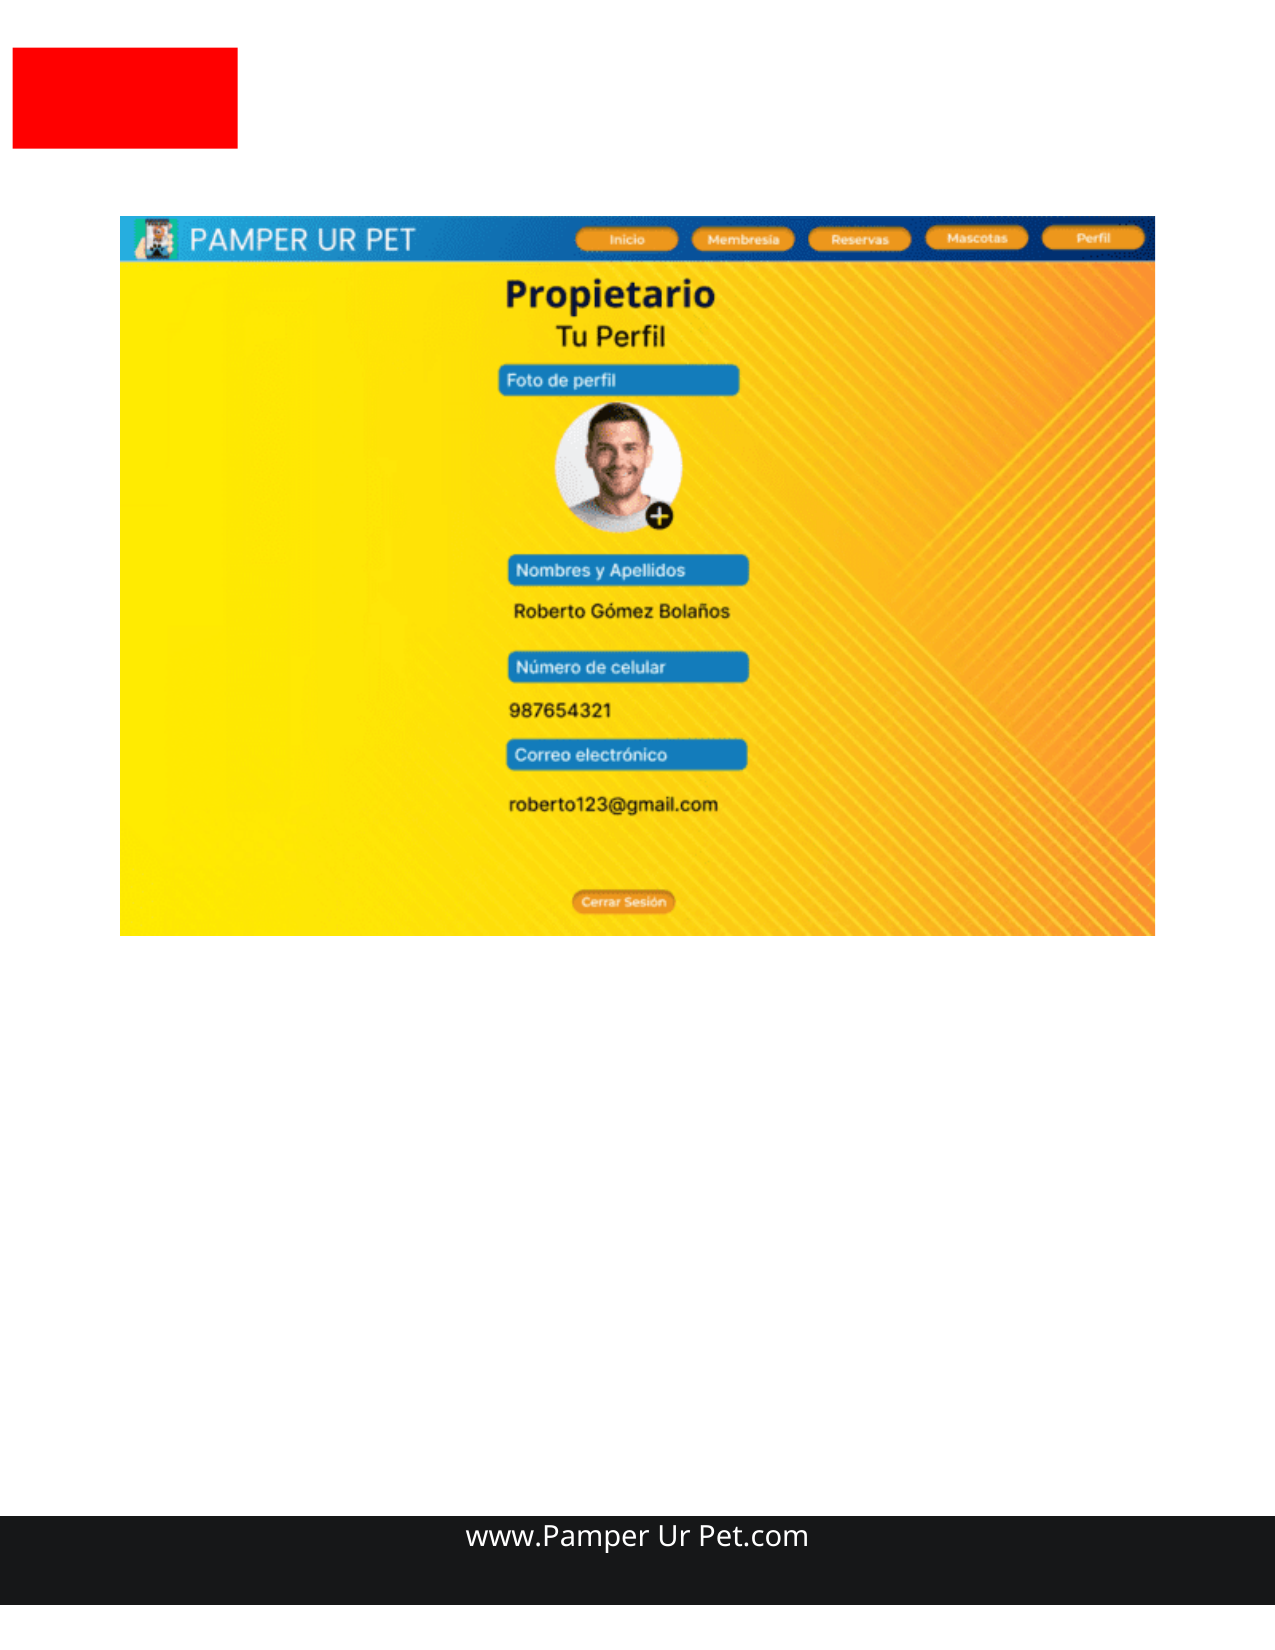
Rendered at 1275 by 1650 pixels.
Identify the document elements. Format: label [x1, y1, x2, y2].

picture [120, 216, 1155, 936]
